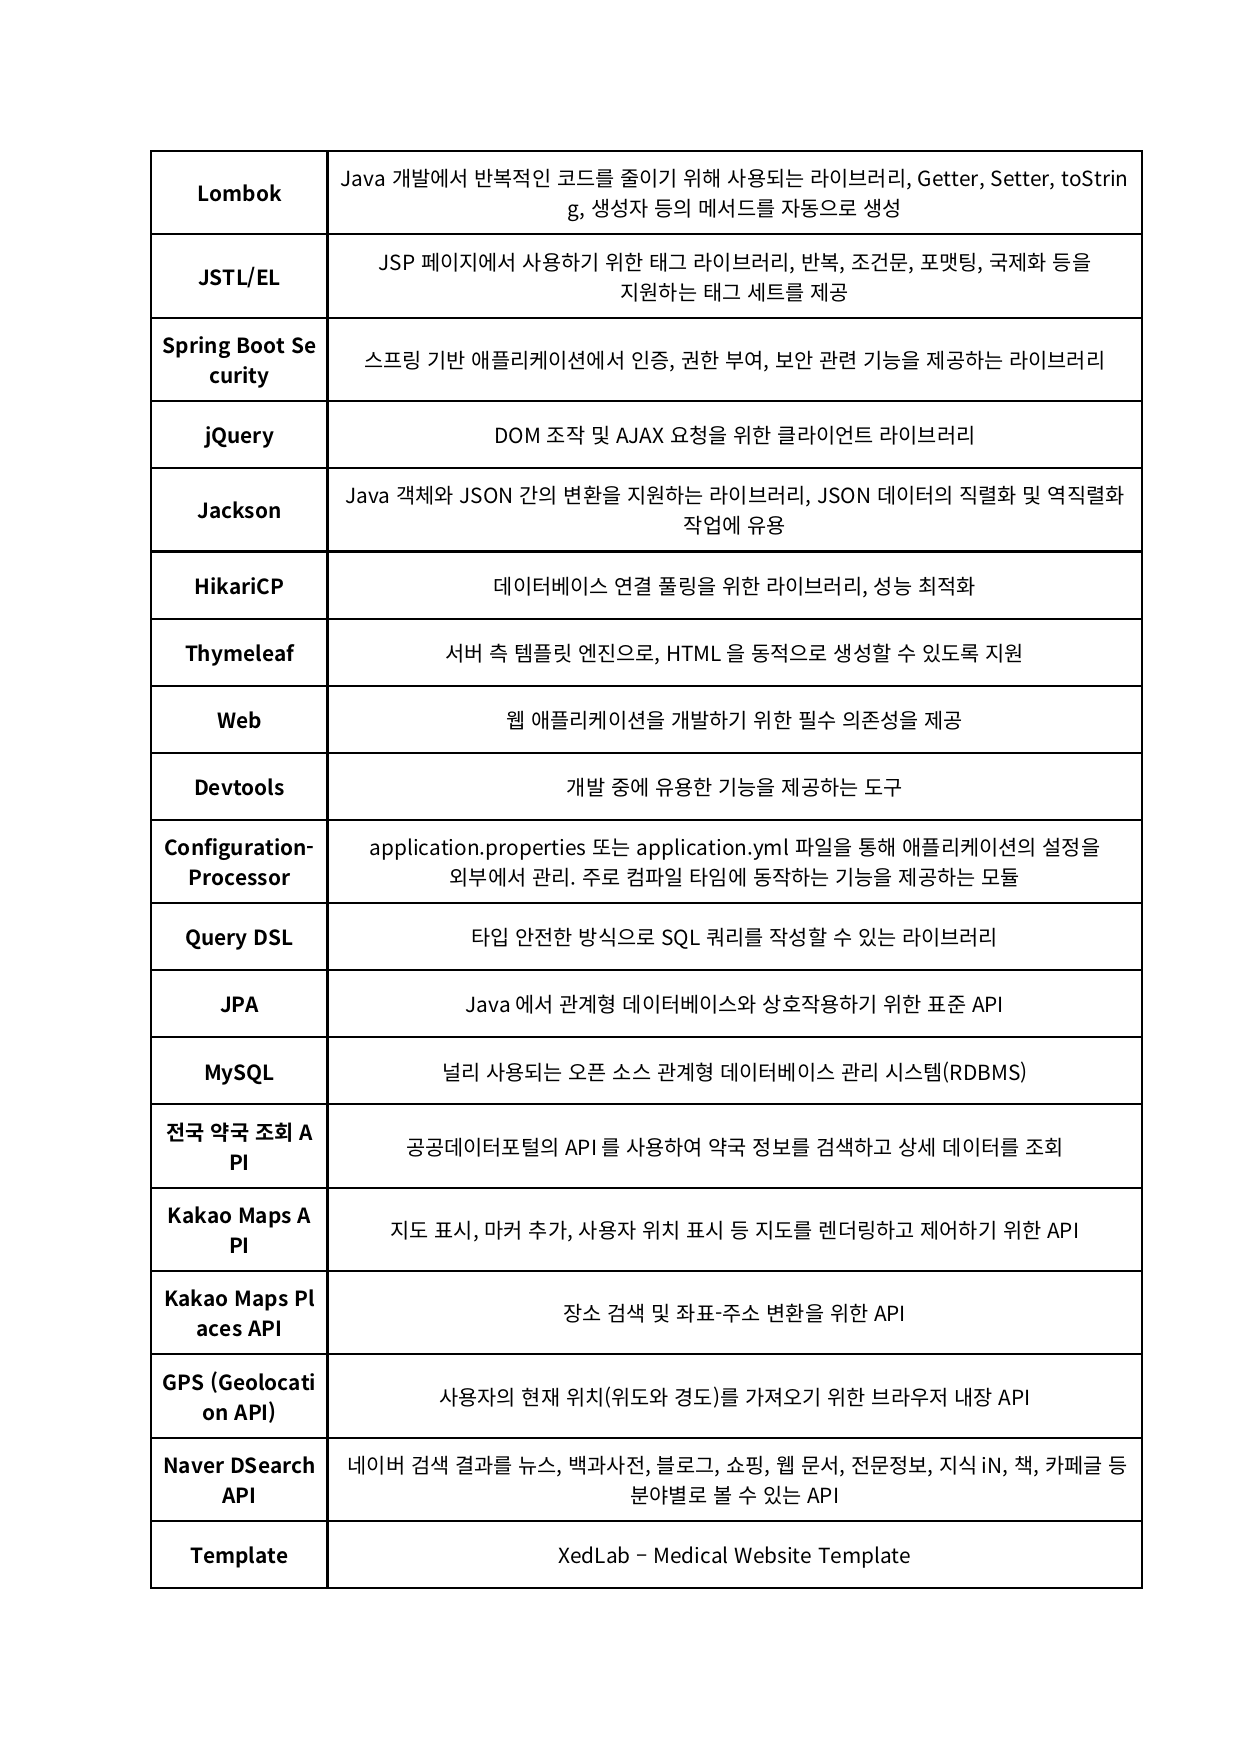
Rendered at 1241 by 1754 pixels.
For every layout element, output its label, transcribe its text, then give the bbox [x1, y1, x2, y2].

table_cell JSTL/EL [152, 235, 326, 317]
table_cell Java 개발에서 반복적인 코드를 줄이기 위해 사용되는 라이브러리, Getter, Setter, toString, 생성자 등의 메서드를 자동으로 생성 [329, 152, 1141, 233]
table_cell 타입 안전한 방식으로 SQL 쿼리를 작성할 수 있는 라이브러리 [329, 904, 1141, 969]
table_cell GPS (Geolocation API) [152, 1355, 326, 1437]
table_cell Spring Boot Security [152, 319, 326, 400]
table_cell 네이버 검색 결과를 뉴스, 백과사전, 블로그, 쇼핑, 웹 문서, 전문정보, 지식iN, 책, 카페글 등 분야별로 볼 수 있는 API [329, 1439, 1141, 1520]
table_cell 스프링 기반 애플리케이션에서 인증, 권한 부여, 보안 관련 기능을 제공하는 라이브러리 [329, 319, 1141, 400]
table_cell JPA [152, 971, 326, 1036]
table_cell 널리 사용되는 오픈 소스 관계형 데이터베이스 관리 시스템(RDBMS) [329, 1038, 1141, 1103]
table_cell 웹 애플리케이션을 개발하기 위한 필수 의존성을 제공 [329, 687, 1141, 752]
table_cell JSP 페이지에서 사용하기 위한 태그 라이브러리, 반복, 조건문, 포맷팅, 국제화 등을 지원하는 태그 세트를 제공 [329, 235, 1141, 317]
table_cell 장소 검색 및 좌표-주소 변환을 위한 API [329, 1272, 1141, 1353]
table_cell DOM 조작 및 AJAX 요청을 위한 클라이언트 라이브러리 [329, 402, 1141, 467]
table_cell Template [152, 1522, 326, 1587]
table_cell Lombok [152, 152, 326, 233]
table_cell MySQL [152, 1038, 326, 1103]
table_cell 사용자의 현재 위치(위도와 경도)를 가져오기 위한 브라우저 내장 API [329, 1355, 1141, 1437]
table_cell Thymeleaf [152, 620, 326, 684]
table_cell 지도 표시, 마커 추가, 사용자 위치 표시 등 지도를 렌더링하고 제어하기 위한 API [329, 1189, 1141, 1270]
table_cell 데이터베이스 연결 풀링을 위한 라이브러리, 성능 최적화 [329, 553, 1141, 617]
table_cell Kakao Maps Places API [152, 1272, 326, 1353]
table_cell Configuration- Processor [152, 821, 326, 902]
table_cell Web [152, 687, 326, 752]
table_cell 개발 중에 유용한 기능을 제공하는 도구 [329, 754, 1141, 819]
table_cell 공공데이터포털의 API를 사용하여 약국 정보를 검색하고 상세 데이터를 조회 [329, 1105, 1141, 1187]
table_cell Java에서 관계형 데이터베이스와 상호작용하기 위한 표준 API [329, 971, 1141, 1036]
table_cell jQuery [152, 402, 326, 467]
table_cell Devtools [152, 754, 326, 819]
table_cell 전국 약국 조회 API [152, 1105, 326, 1187]
table_cell Kakao Maps API [152, 1189, 326, 1270]
table_cell XedLab – Medical Website Template [329, 1522, 1141, 1587]
table_cell Java 객체와 JSON 간의 변환을 지원하는 라이브러리, JSON 데이터의 직렬화 및 역직렬화 작업에 유용 [329, 469, 1141, 550]
table_cell HikariCP [152, 553, 326, 617]
table_cell Naver DSearch API [152, 1439, 326, 1520]
table_cell Query DSL [152, 904, 326, 969]
table_cell 서버 측 템플릿 엔진으로, HTML을 동적으로 생성할 수 있도록 지원 [329, 620, 1141, 684]
table_cell Jackson [152, 469, 326, 550]
table_cell application.properties 또는 application.yml 파일을 통해 애플리케이션의 설정을 외부에서 관리. 주로 컴파일 타임에 동작하는 기능을 제공하는 모듈 [329, 821, 1141, 902]
